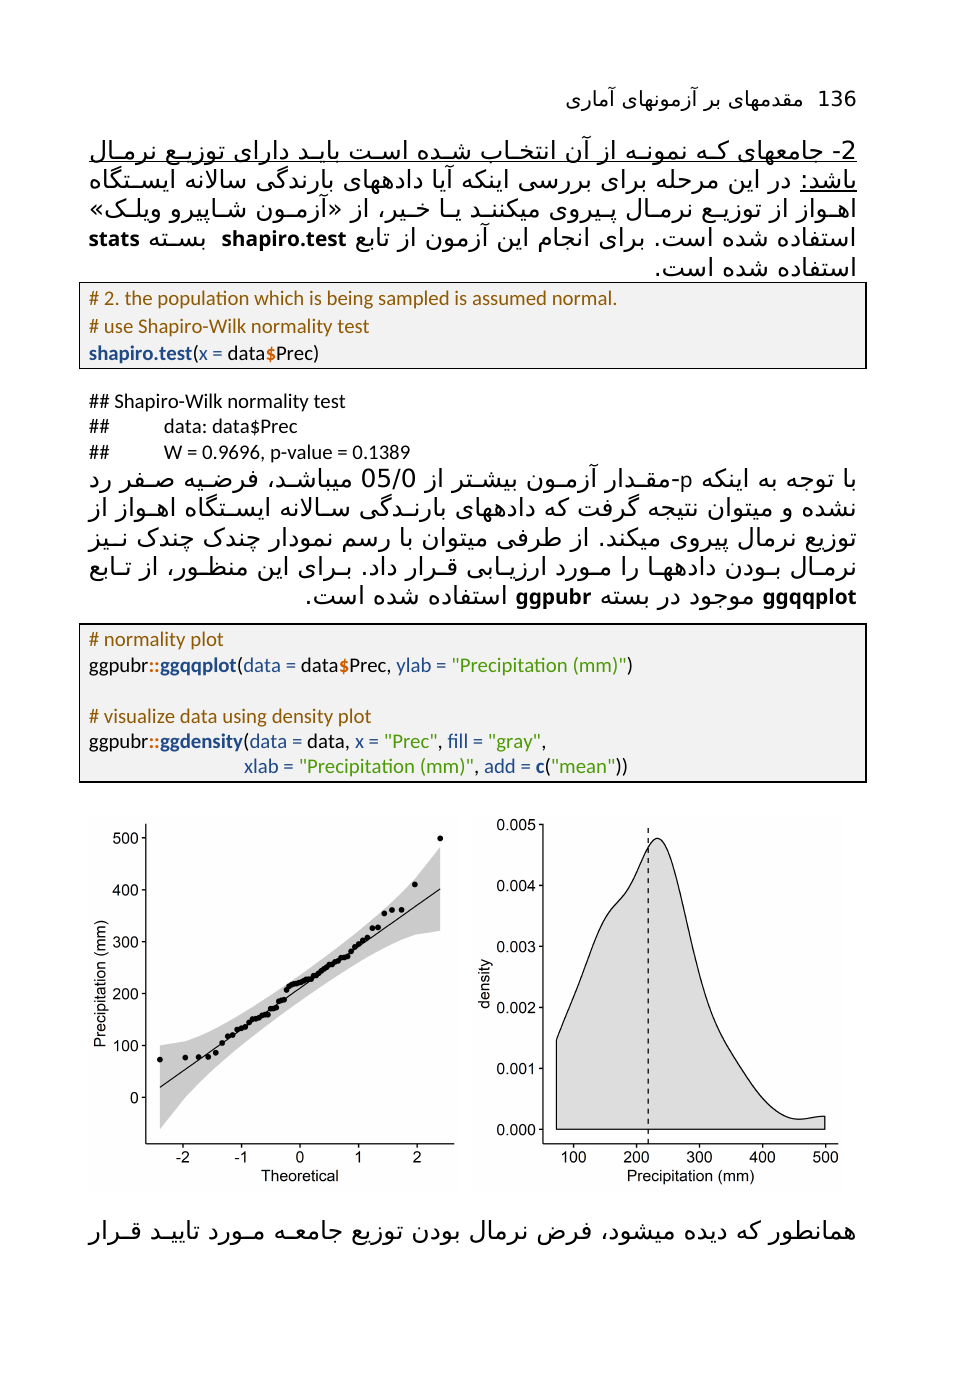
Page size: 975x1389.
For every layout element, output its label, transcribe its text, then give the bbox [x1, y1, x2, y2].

text 2- جامعه‏ای که نمونه از آن انتخاب شده است باید دارای توزیع نرمال باشد: در این مرحله برای بررسی اینکه آیا داده‏های بارندگی سالانه ایستگاه اهواز از توزیع نرمال پیروی می‏کنند یا خیر، از «آزمون شاپیرو ویلک» استفاده شده است. برای انجام این آزمون از تابع shapiro.test بسته stats استفاده شده است. [89, 162, 857, 282]
picture [472, 816, 846, 1192]
text ## Shapiro-Wilk normality test ## data: data$Prec ## W = 0.9696, p-value = 0.1389 [89, 388, 857, 464]
text # 2. the population which is being sampled is assumed normal. # use Shapiro-Wilk normality test shapiro.test(x = data$Prec) [80, 283, 865, 368]
text 2- جامعه‏ای که نمونه از آن انتخاب شده است باید دارای توزیع نرمال باشد: در این مرحله برای بررسی اینکه آیا داده‏های بارندگی سالانه ایستگاه اهواز از توزیع نرمال پیروی می‏کنند یا خیر، از «آزمون شاپیرو ویلک» استفاده شده است. برای انجام این آزمون از تابع shapiro.test بسته stats استفاده شده است. [89, 136, 857, 161]
text با توجه به اینکه p-مقدار آزمون بیشتر از 05/0 می‏باشد، فرضیه صفر رد نشده و می‏توان نتیجه گرفت که داده‏های بارندگی سالانه ایستگاه اهواز از توزیع نرمال پیروی می‏کند. از طرفی می‏توان با رسم نمودار چندک چندک نیز نرمال بودن داده‏ها را مورد ارزیابی قرار داد. برای این منظور، از تابع ggqqplot موجود در بسته ggpubr استفاده شده است. [89, 464, 857, 611]
text # normality plot ggpubr::ggqqplot(data = data$Prec, ylab = "Precipitation (mm)") # visualize data using density plot ggpubr::ggdensity(data = data, x = "Prec", fill = "gray", xlab = "Precipitation (mm)", add = c("mean")) [80, 625, 865, 781]
picture [88, 816, 462, 1192]
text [89, 1216, 857, 1245]
table_header [89, 804, 473, 1204]
table_header [473, 804, 857, 1204]
